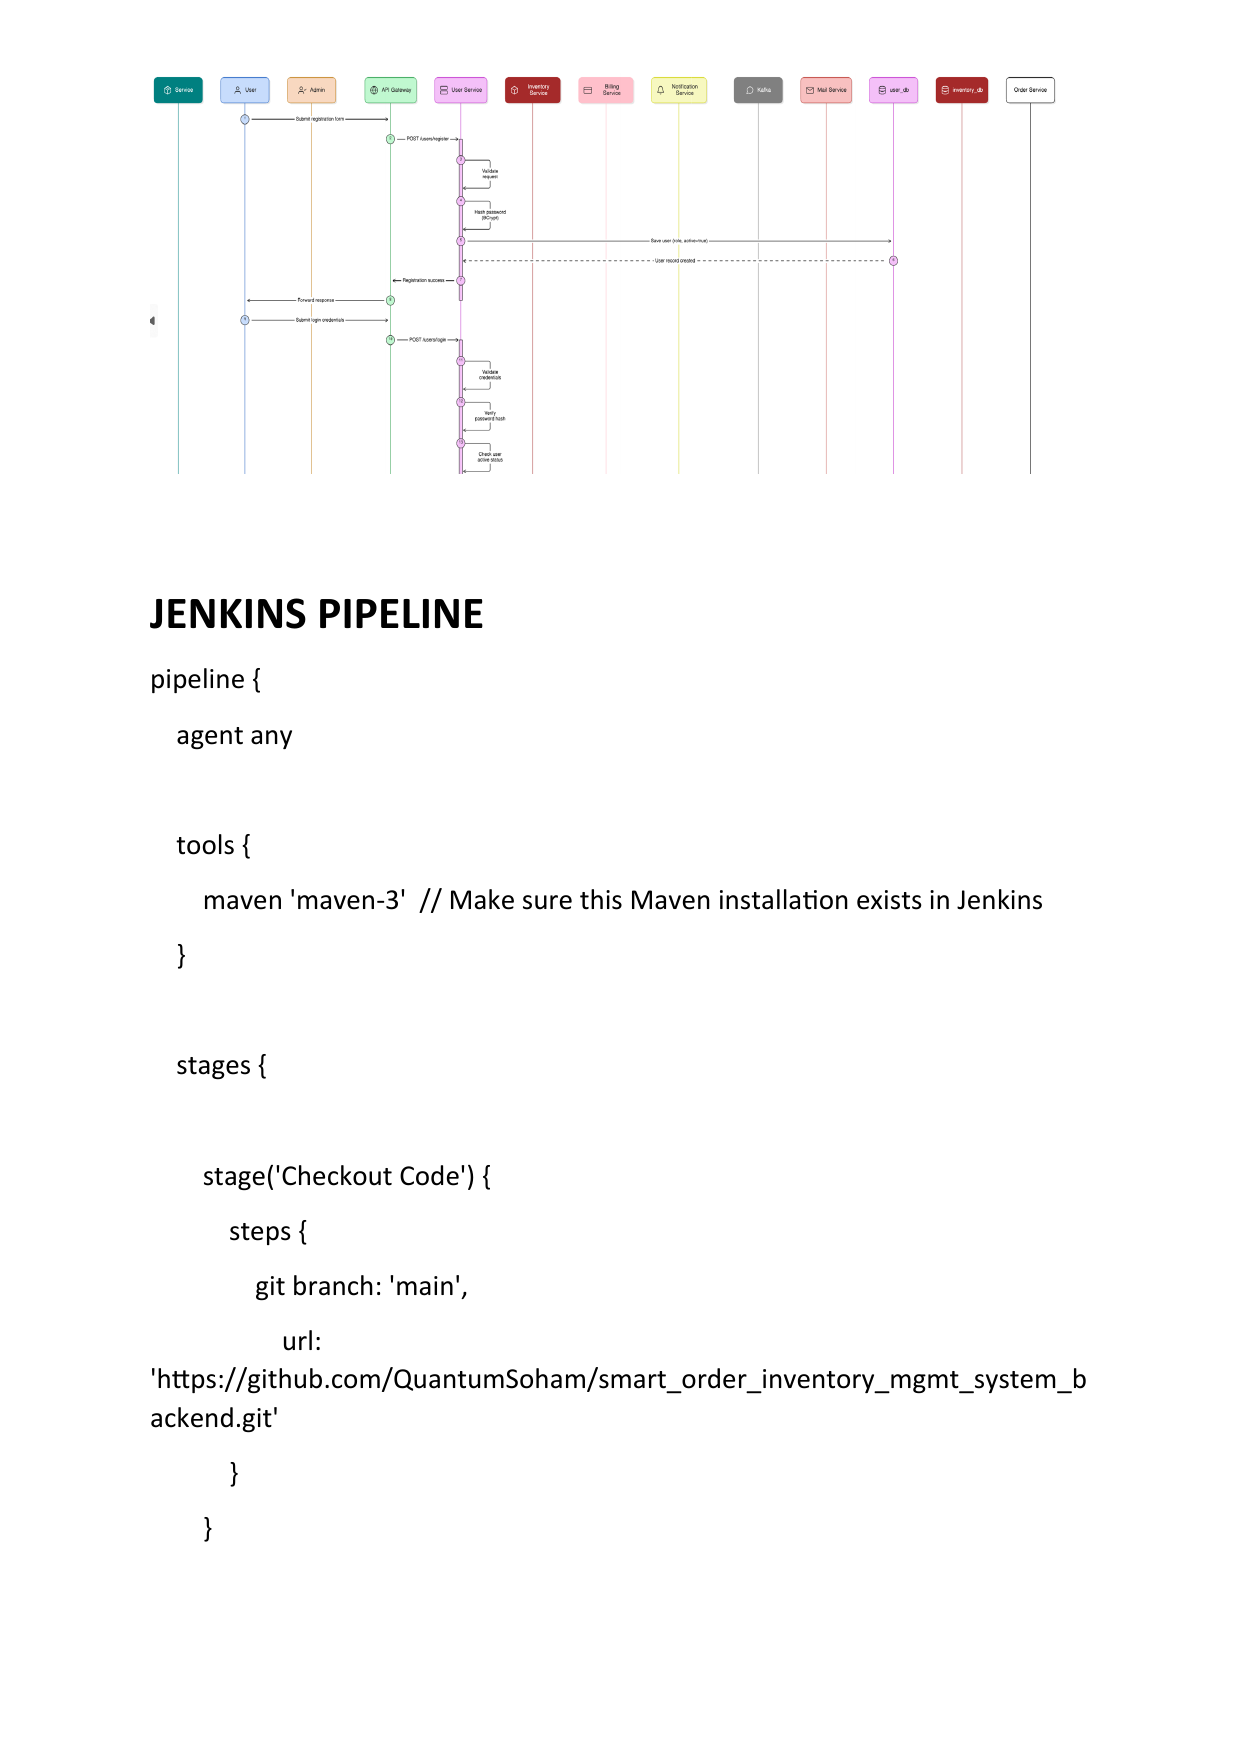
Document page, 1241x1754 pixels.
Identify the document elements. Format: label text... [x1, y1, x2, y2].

text pipeline { [150, 661, 1090, 696]
text agent any [150, 716, 1090, 751]
text } [150, 1509, 1090, 1544]
text } [150, 1454, 1090, 1489]
picture [150, 73, 1091, 474]
text steps { [150, 1212, 1090, 1247]
text stages { [150, 1046, 1090, 1082]
text stage('Checkout Code') { [150, 1157, 1090, 1192]
text } [150, 936, 1090, 972]
text maven 'maven-3' // Make sure this Maven installation exists in Jenkins [150, 881, 1090, 917]
text JENKINS PIPELINE [150, 584, 1090, 639]
text url: 'https://github.com/QuantumSoham/smart_order_inventory_mgmt_system_backend.git' [150, 1322, 1090, 1434]
text git branch: 'main', [150, 1267, 1090, 1302]
text tools { [150, 826, 1090, 862]
